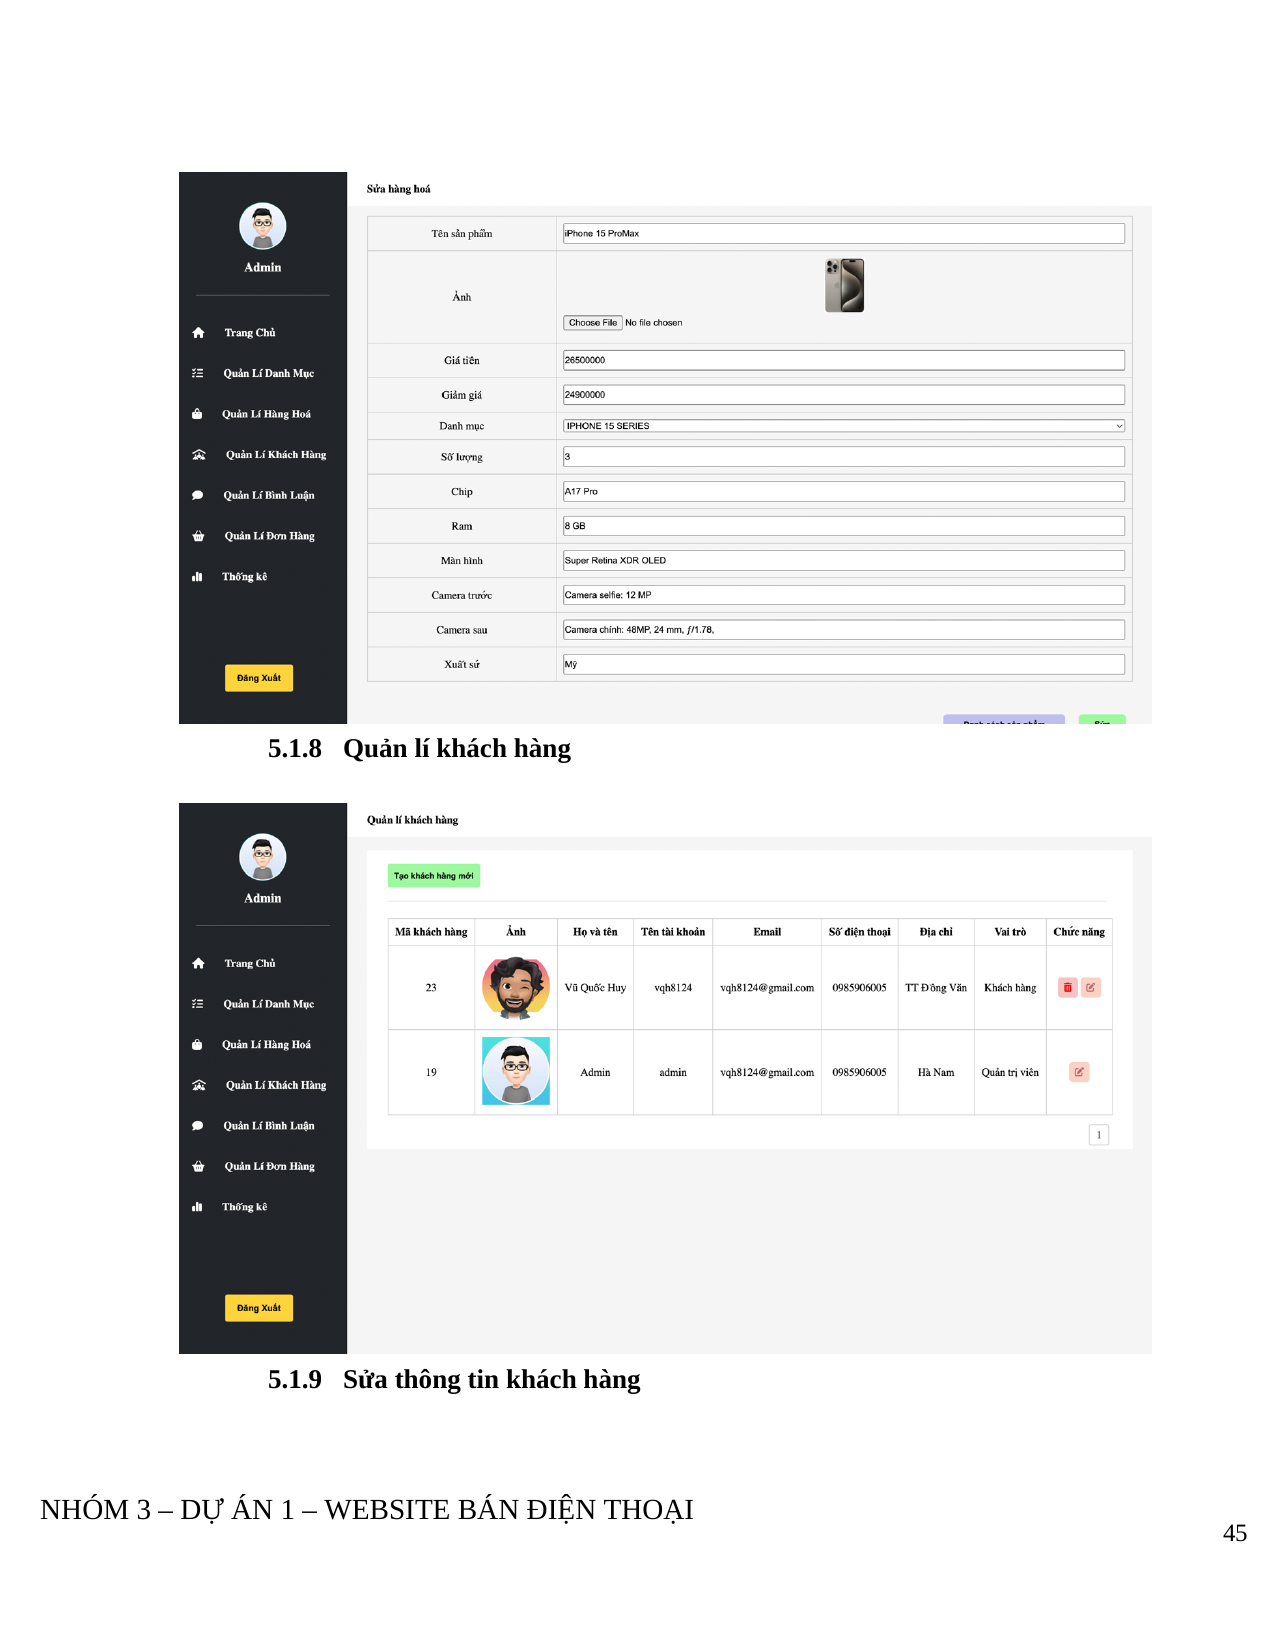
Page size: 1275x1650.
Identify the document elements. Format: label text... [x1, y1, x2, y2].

list Quản lí khách hàng [268, 732, 1152, 763]
list Sửa thông tin khách hàng [268, 1363, 1152, 1394]
picture [179, 803, 1153, 1354]
picture [179, 172, 1153, 724]
